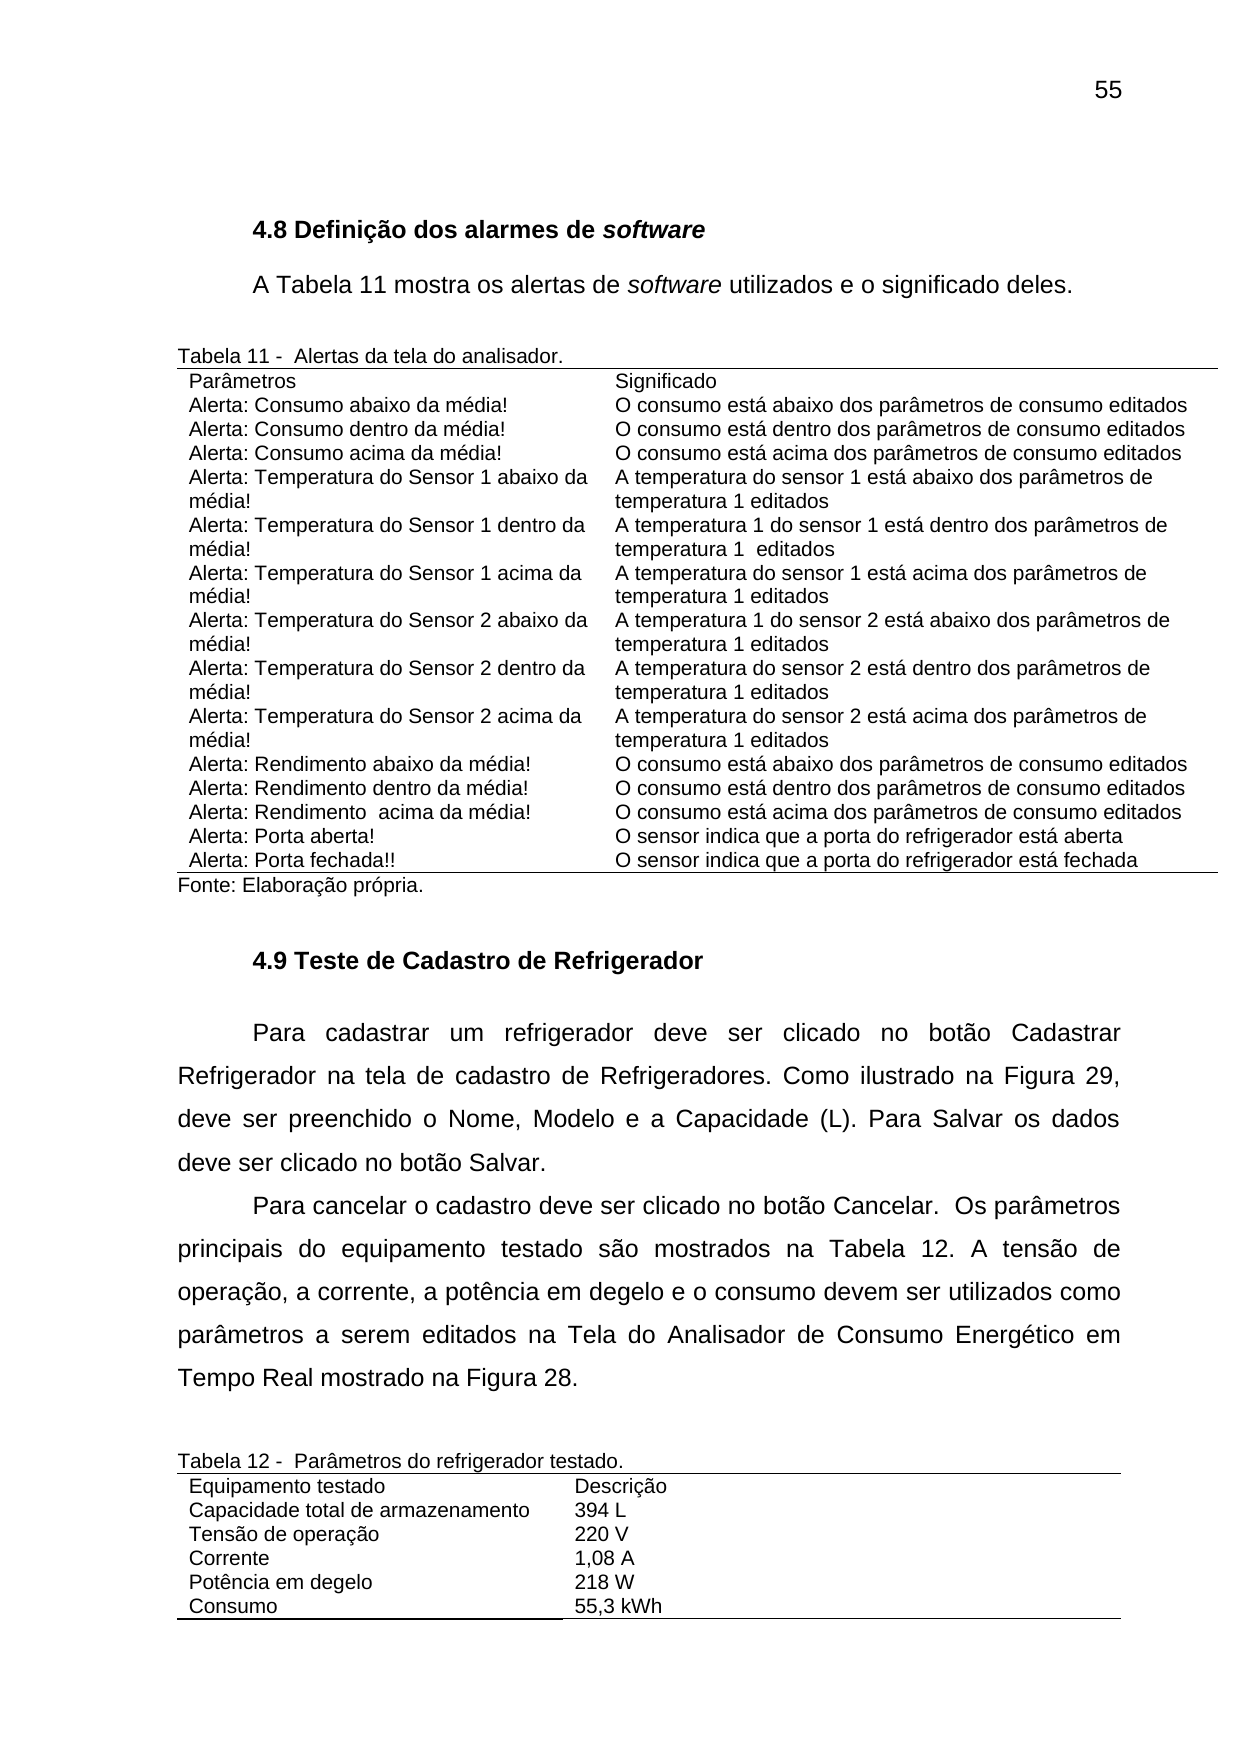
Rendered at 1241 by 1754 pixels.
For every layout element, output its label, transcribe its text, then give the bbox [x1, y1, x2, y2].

text Para cadastrar um refrigerador deve ser clicado no botão Cadastrar Refrigerador na tela de cadastro de Refrigeradores. Como ilustrado na Figura 29, deve ser preenchido o Nome, Modelo e a Capacidade (L). Para Salvar os dados deve ser clicado no botão Salvar. [177, 1018, 1122, 1176]
text Para cancelar o cadastro deve ser clicado no botão Cancelar. Os parâmetros principais do equipamento testado são mostrados na Tabela 12. A tensão de operação, a corrente, a potência em degelo e o consumo devem ser utilizados como parâmetros a serem editados na Tela do Analisador de Consumo Energético em Tempo Real mostrado na Figura 28. [177, 1191, 1122, 1392]
subtitle Tabela 11 - Alertas da tela do analisador. [177, 344, 1122, 368]
subtitle 4.8 Definição dos alarmes de software [252, 215, 1122, 243]
text A Tabela 11 mostra os alertas de software utilizados e o significado deles. [177, 270, 1122, 299]
subtitle 4.9 Teste de Cadastro de Refrigerador [252, 946, 1122, 975]
subtitle Tabela 12 - Parâmetros do refrigerador testado. [177, 1449, 1122, 1473]
text Fonte: Elaboração própria. [177, 873, 1122, 897]
